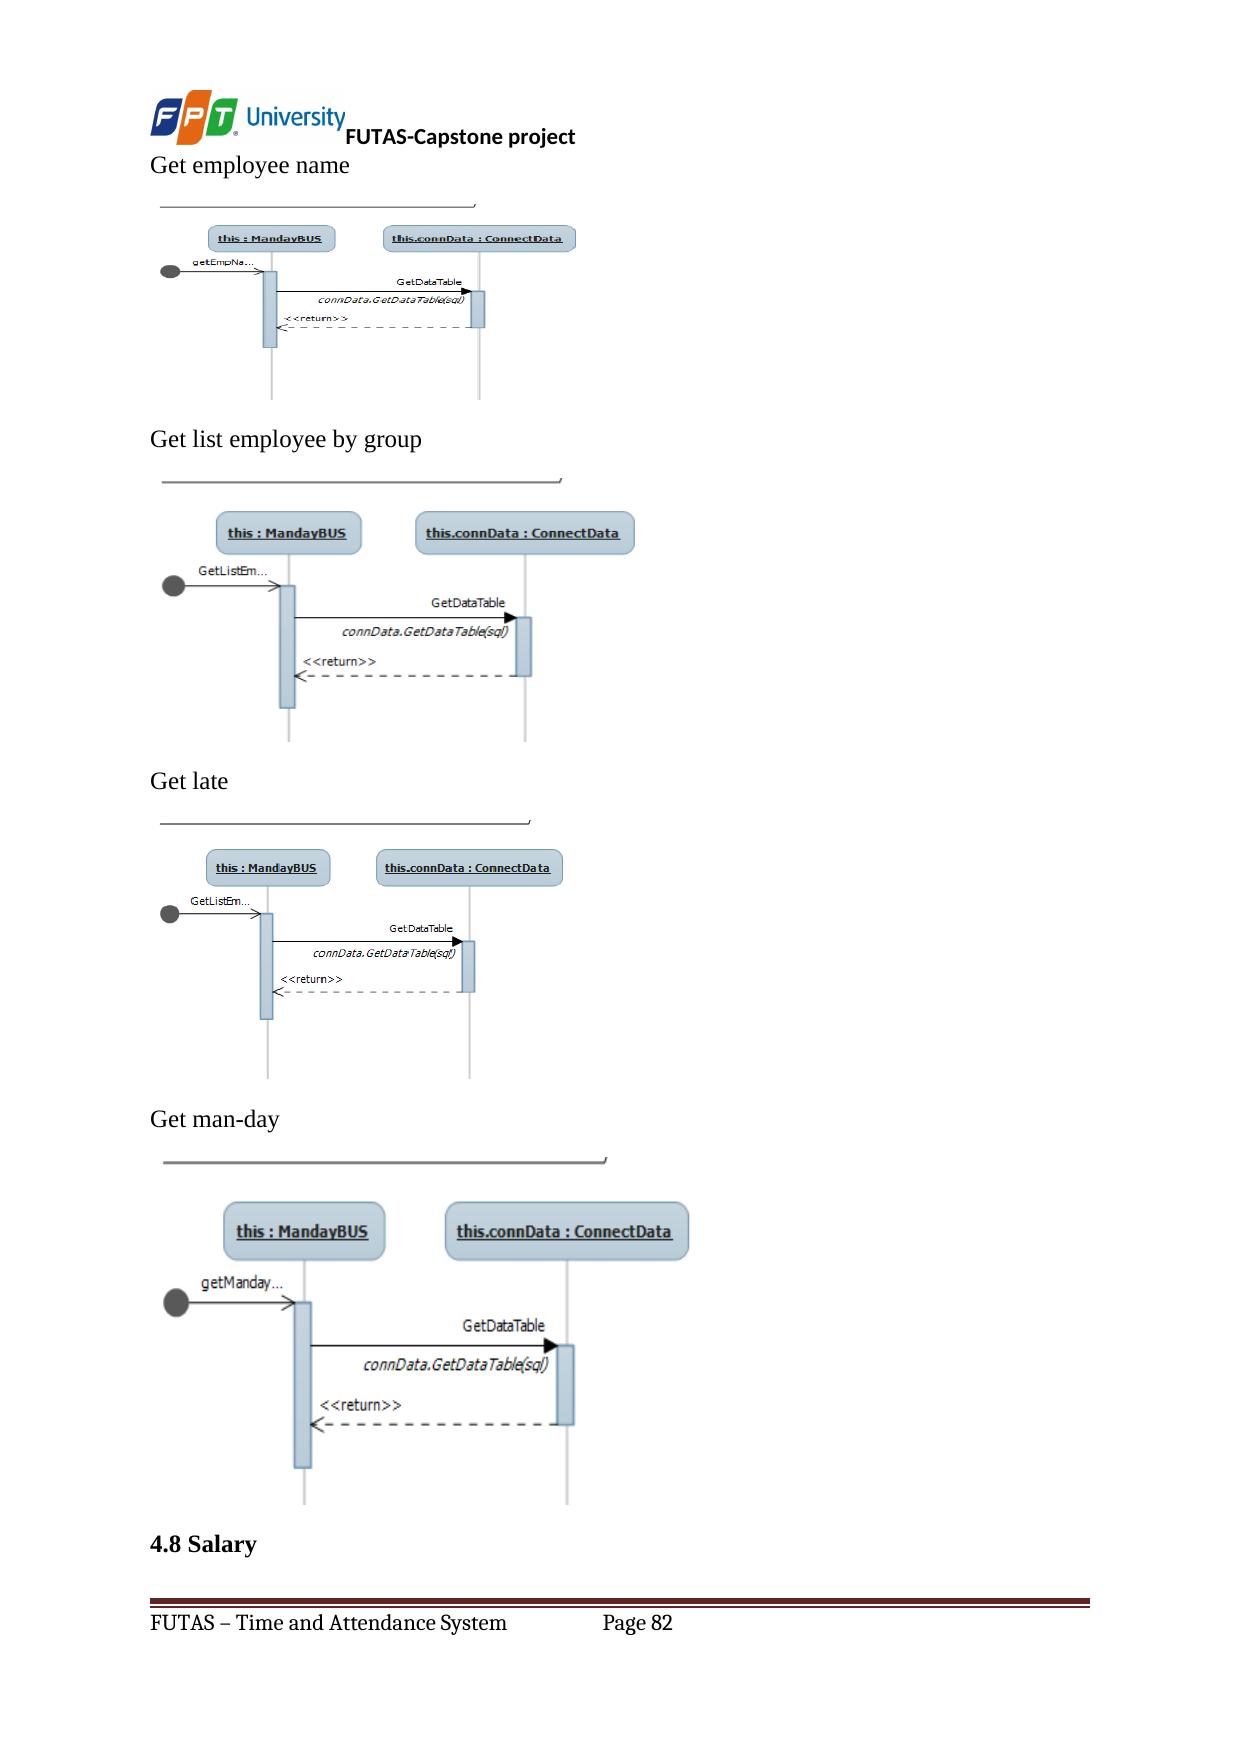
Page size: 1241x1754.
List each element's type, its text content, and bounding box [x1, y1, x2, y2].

text Get man-day [150, 1104, 1090, 1133]
text Get late [150, 766, 1090, 795]
picture [150, 820, 624, 1079]
text Get list employee by group [150, 424, 1090, 453]
picture [150, 478, 671, 742]
picture [150, 90, 346, 145]
picture [150, 204, 671, 400]
text Get employee name [150, 150, 1090, 179]
text 4.8 Salary [150, 1529, 1090, 1558]
picture [150, 1157, 736, 1505]
